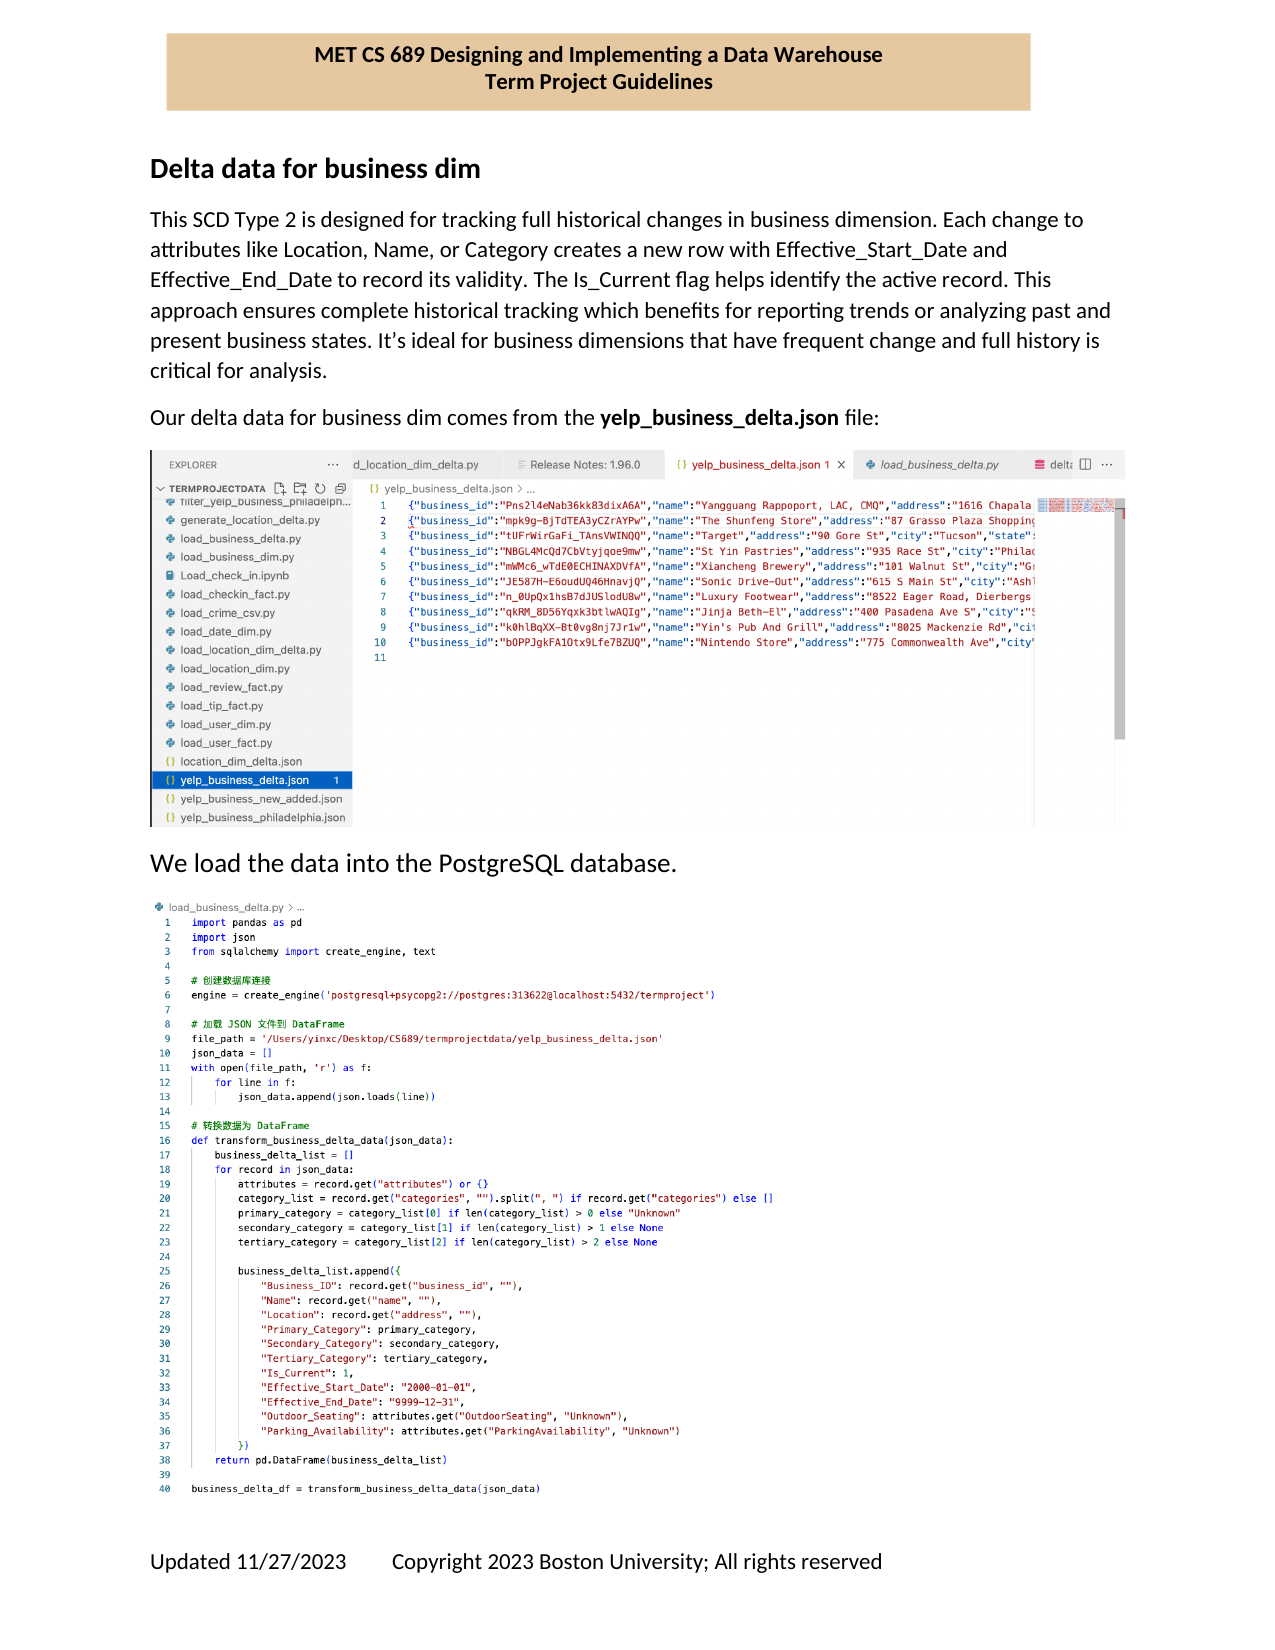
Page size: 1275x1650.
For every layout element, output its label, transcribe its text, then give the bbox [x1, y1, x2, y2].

text Our delta data for business dim comes from the yelp_business_delta.json file: [150, 403, 1125, 431]
picture [150, 898, 779, 1496]
text We load the data into the PostgreSQL database. [150, 846, 1125, 879]
text This SCD Type 2 is designed for tracking full historical changes in business dimension. Each change to attributes like Location, Name, or Category creates a new row with Effective_Start_Date and Effective_End_Date to record its validity. The Is_Current flag helps identify the active record. This approach ensures complete historical tracking which benefits for reporting trends or analyzing past and present business states. It’s ideal for business dimensions that have frequent change and full history is critical for analysis. [150, 205, 1125, 384]
picture [150, 450, 1125, 827]
text Delta data for business dim [150, 150, 1125, 186]
